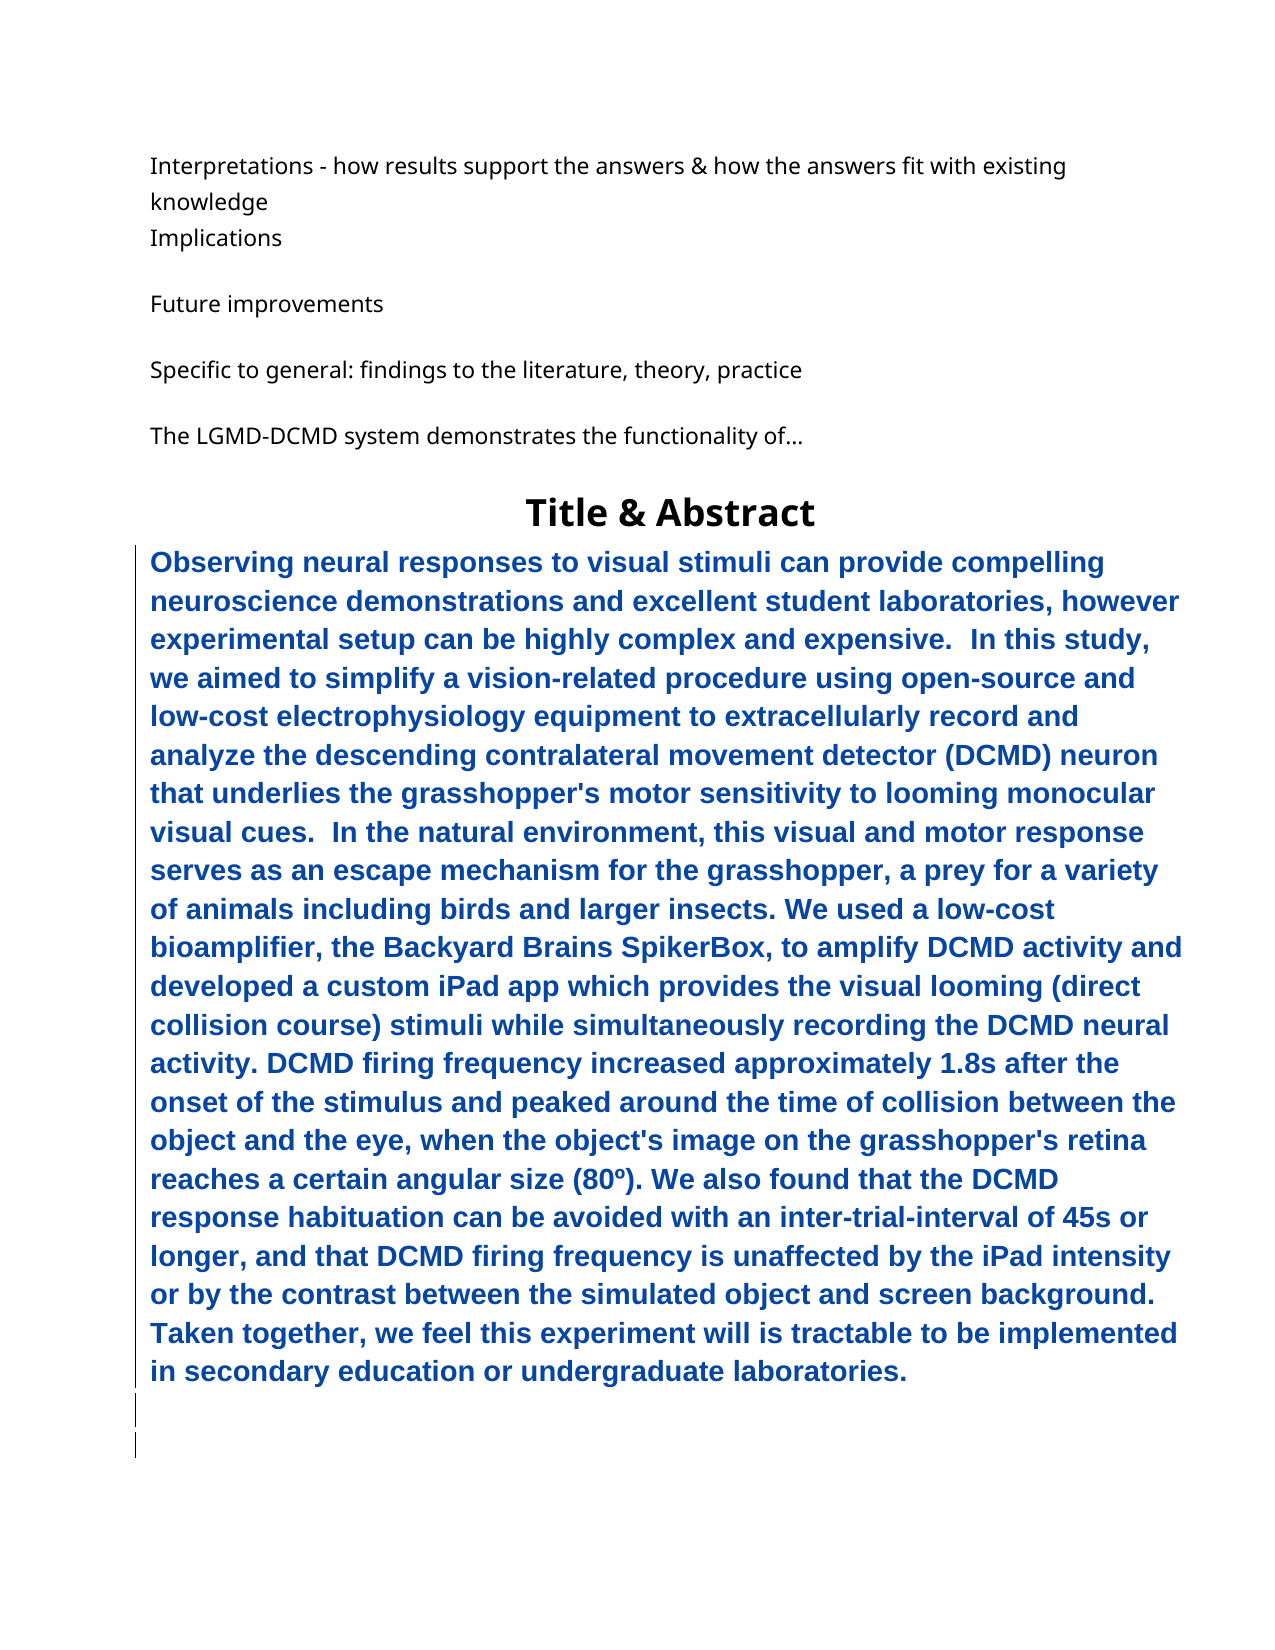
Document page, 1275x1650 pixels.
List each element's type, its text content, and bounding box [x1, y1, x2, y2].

text Future improvements [150, 288, 1191, 319]
text The LGMD-DCMD system demonstrates the functionality of… [150, 420, 1191, 452]
text Interpretations - how results support the answers & how the answers fit with existing knowledge [150, 150, 1191, 217]
text Specific to general: findings to the literature, theory, practice [150, 354, 1191, 385]
text Implications [150, 222, 1191, 253]
text Title & Abstract [150, 486, 1191, 537]
text Observing neural responses to visual stimuli can provide compelling neuroscience demonstrations and excellent student laboratories, however experimental setup can be highly complex and expensive. In this study, we aimed to simplify a vision-related procedure using open-source and low-cost electrophysiology equipment to extracellularly record and analyze the descending contralateral movement detector (DCMD) neuron that underlies the grasshopper's motor sensitivity to looming monocular visual cues. In the natural environment, this visual and motor response serves as an escape mechanism for the grasshopper, a prey for a variety of animals including birds and larger insects. We used a low-cost bioamplifier, the Backyard Brains SpikerBox, to amplify DCMD activity and developed a custom iPad app which provides the visual looming (direct collision course) stimuli while simultaneously recording the DCMD neural activity. DCMD firing frequency increased approximately 1.8s after the onset of the stimulus and peaked around the time of collision between the object and the eye, when the object's image on the grasshopper's retina reaches a certain angular size (80º). We also found that the DCMD response habituation can be avoided with an inter-trial-interval of 45s or longer, and that DCMD firing frequency is unaffected by the iPad intensity or by the contrast between the simulated object and screen background. Taken together, we feel this experiment will is tractable to be implemented in secondary education or undergraduate laboratories. [150, 545, 1191, 1388]
